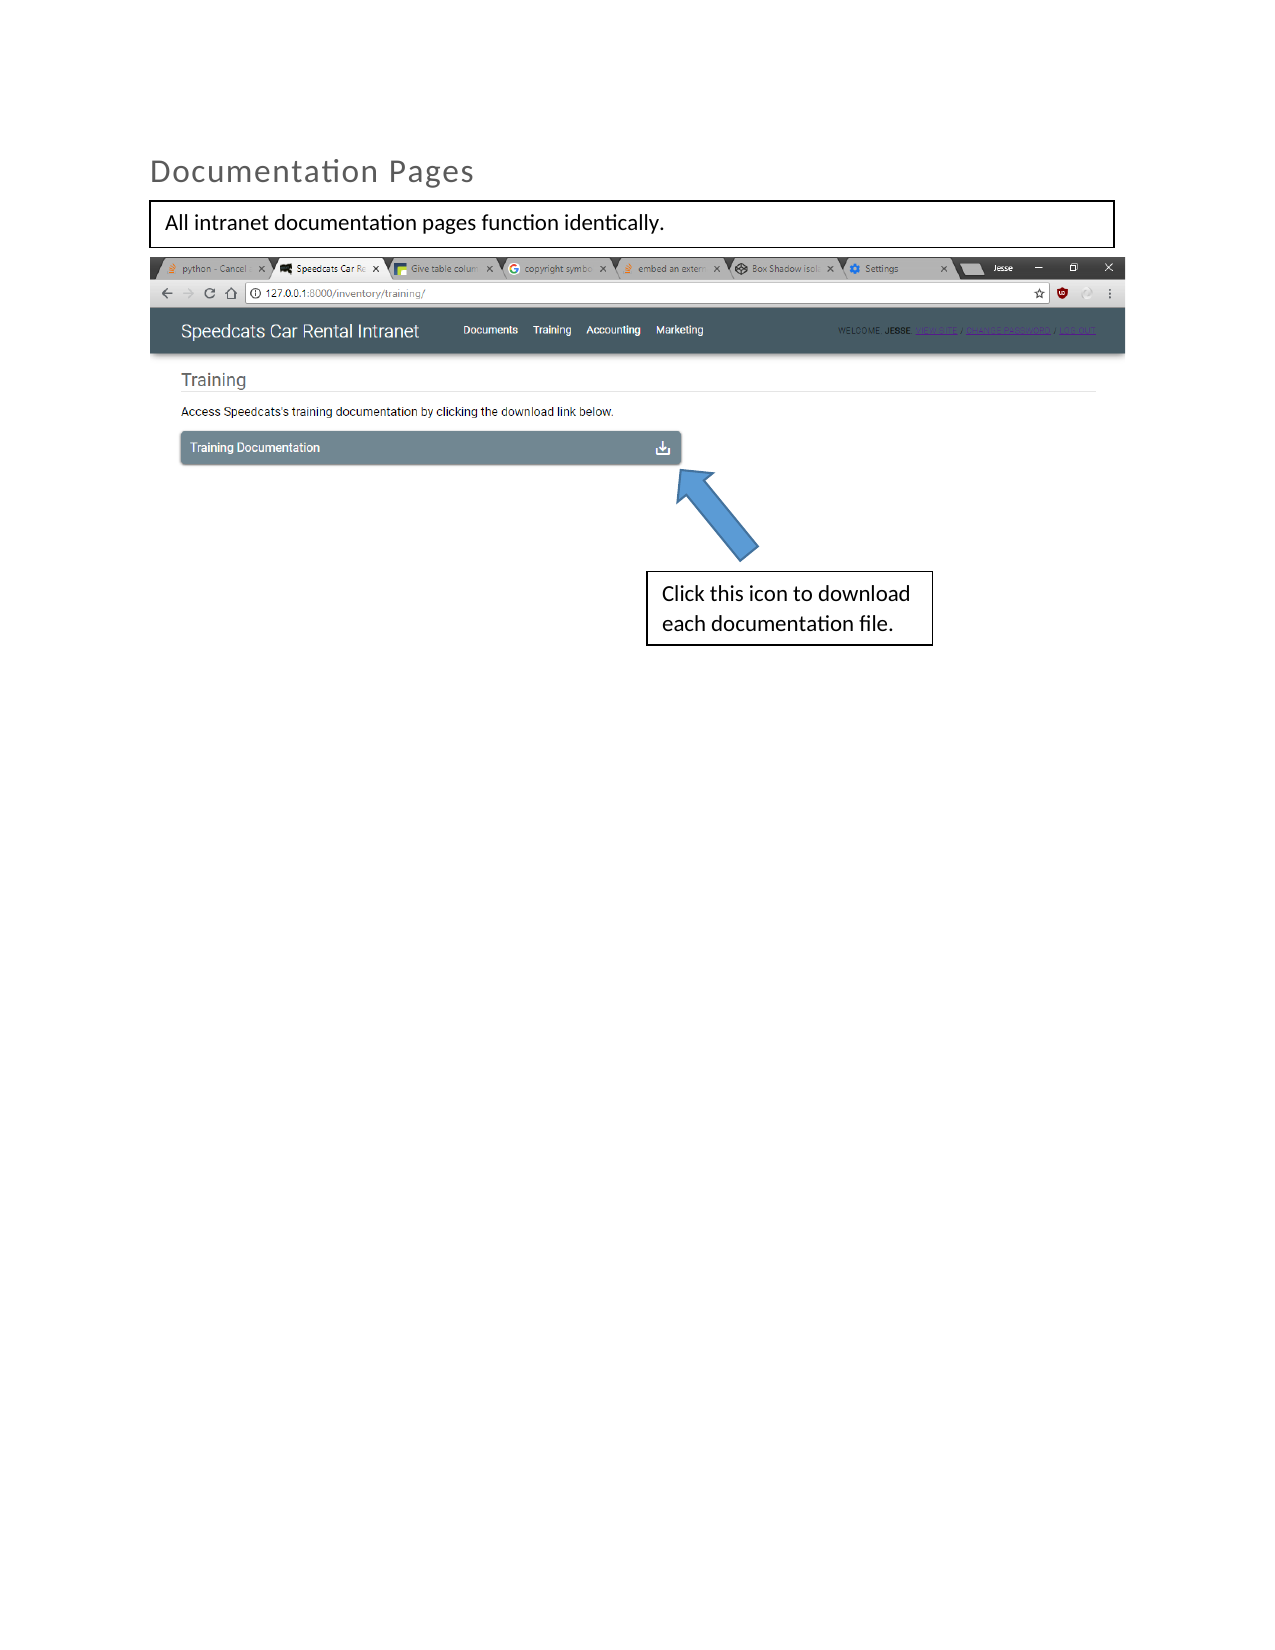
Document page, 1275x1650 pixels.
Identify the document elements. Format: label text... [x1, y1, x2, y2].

picture [150, 257, 1125, 1007]
subtitle Documentation Pages [150, 150, 1125, 191]
